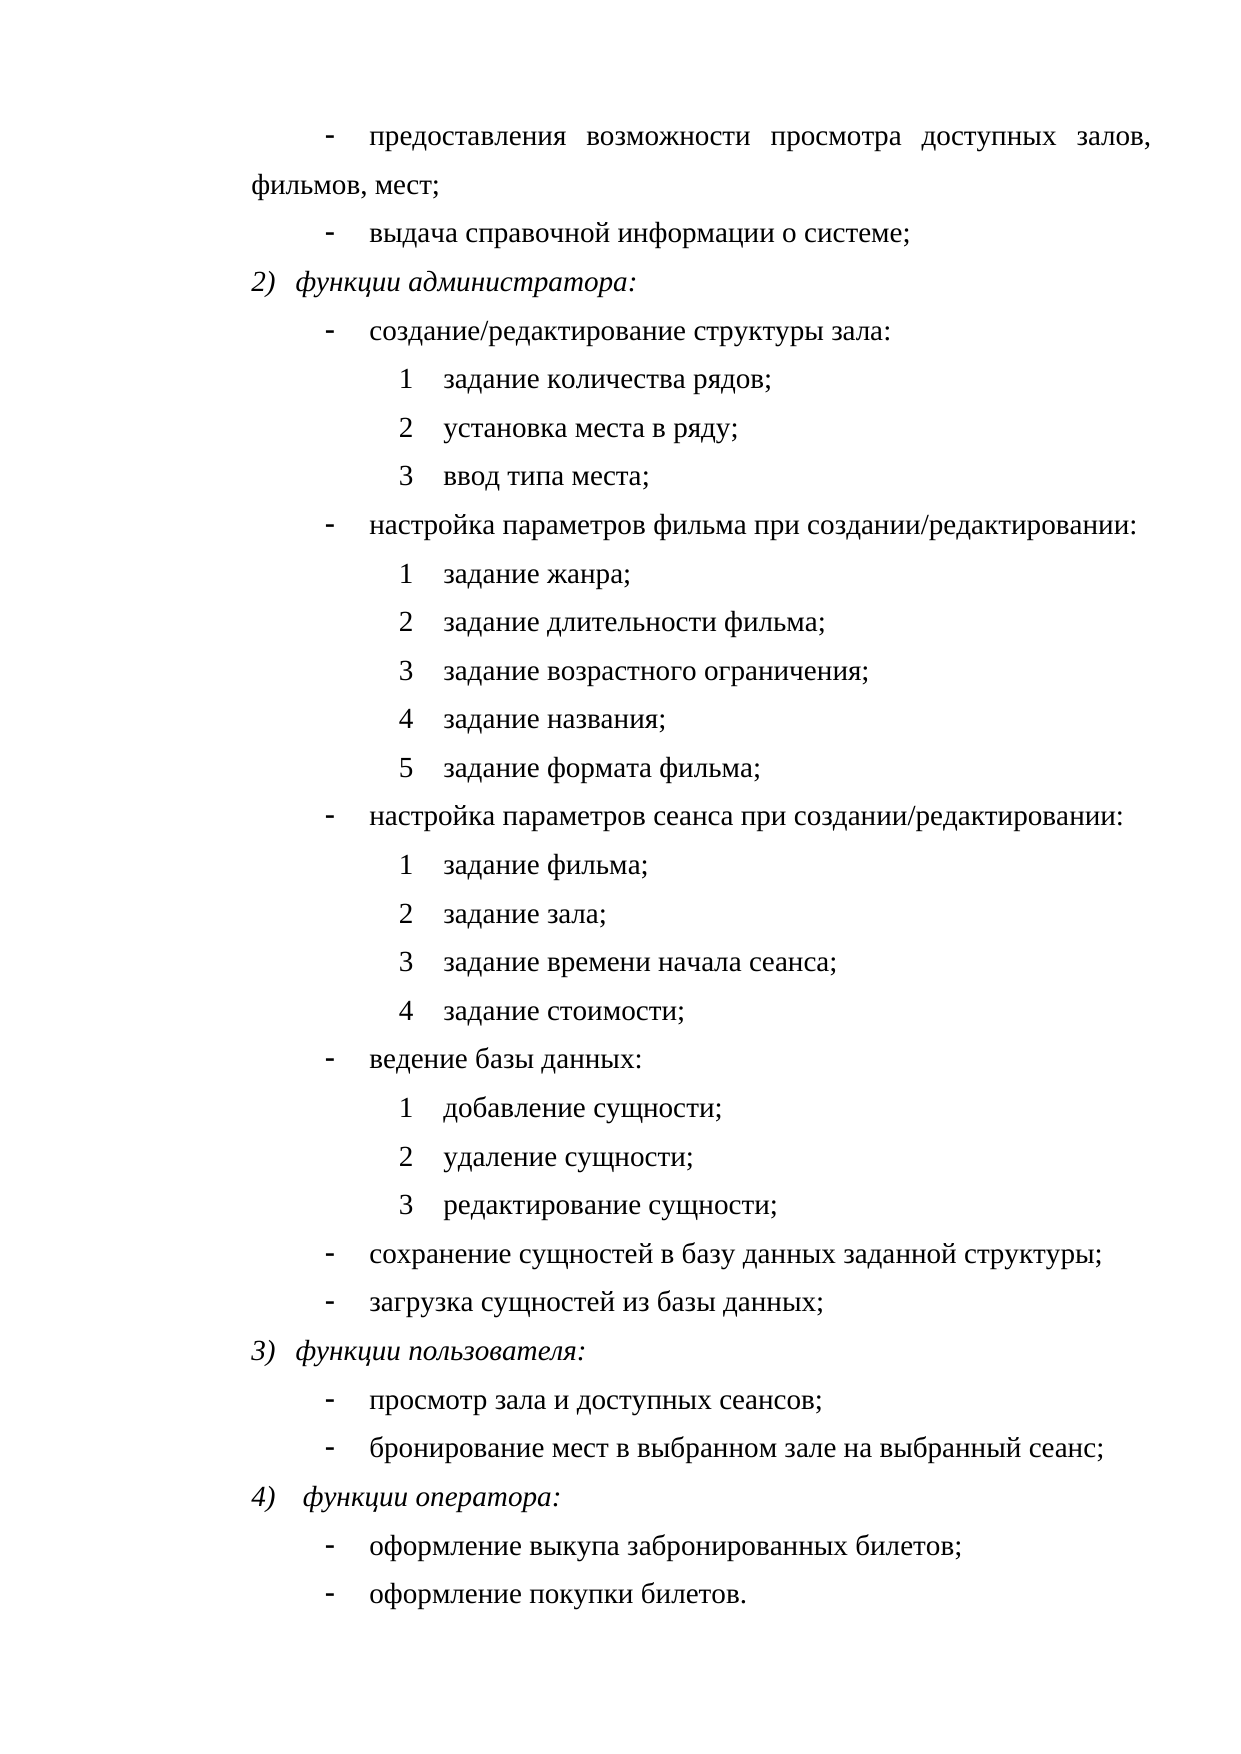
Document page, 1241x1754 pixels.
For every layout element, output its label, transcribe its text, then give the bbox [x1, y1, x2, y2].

text задание стоимости; [325, 993, 1152, 1026]
text загрузка сущностей из базы данных; [251, 1284, 1152, 1318]
text настройка параметров сеанса при создании/редактировании: [251, 798, 1152, 832]
text выдача справочной информации о системе; [251, 215, 1152, 249]
text функции администратора: [177, 264, 1152, 298]
text бронирование мест в выбранном зале на выбранный сеанс; [251, 1431, 1152, 1464]
text оформление покупки билетов. [251, 1577, 1152, 1610]
text задание жанра; [325, 556, 1152, 589]
text настройка параметров фильма при создании/редактировании: [251, 507, 1152, 541]
text задание формата фильма; [325, 750, 1152, 783]
text предоставления возможности просмотра доступных залов, фильмов, мест; [251, 118, 1152, 200]
text задание времени начала сеанса; [325, 944, 1152, 978]
text сохранение сущностей в базу данных заданной структуры; [251, 1236, 1152, 1269]
text задание зала; [325, 896, 1152, 929]
text установка места в ряду; [325, 410, 1152, 443]
text удаление сущности; [325, 1139, 1152, 1172]
text оформление выкупа забронированных билетов; [251, 1528, 1152, 1561]
text задание возрастного ограничения; [325, 653, 1152, 686]
text функции пользователя: [177, 1333, 1152, 1367]
text задание названия; [325, 701, 1152, 735]
text ввод типа места; [325, 458, 1152, 492]
text задание длительности фильма; [325, 604, 1152, 638]
text добавление сущности; [325, 1090, 1152, 1124]
text просмотр зала и доступных сеансов; [251, 1382, 1152, 1415]
text редактирование сущности; [325, 1187, 1152, 1221]
text задание фильма; [325, 847, 1152, 881]
text ведение базы данных: [251, 1041, 1152, 1075]
text создание/редактирование структуры зала: [251, 313, 1152, 346]
text задание количества рядов; [325, 361, 1152, 395]
text функции оператора: [177, 1479, 1152, 1513]
